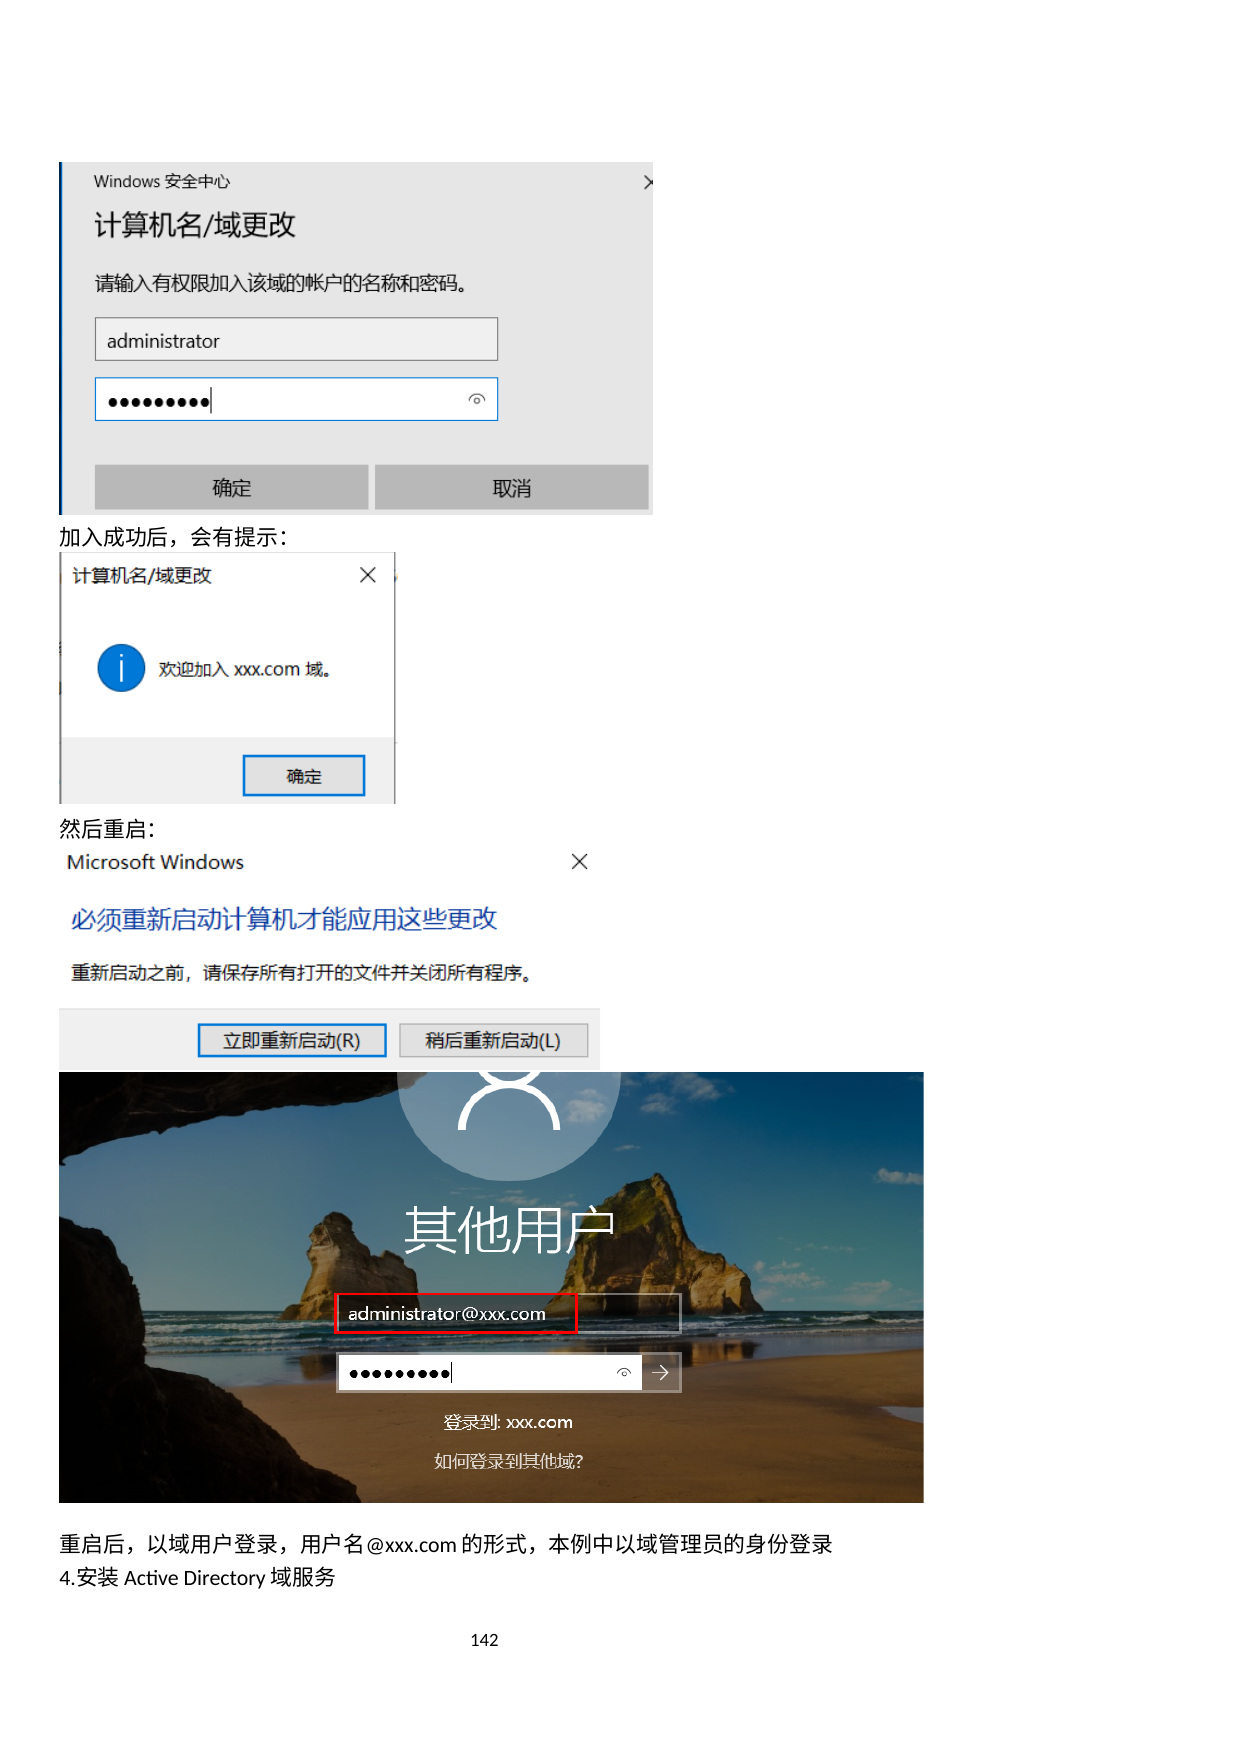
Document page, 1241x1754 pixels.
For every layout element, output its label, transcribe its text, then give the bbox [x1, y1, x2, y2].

picture [59, 552, 398, 804]
picture [59, 162, 653, 515]
text 重启后，以域用户登录，用户名@xxx.com的形式，本例中以域管理员的身份登录 [59, 1527, 1181, 1559]
picture [59, 1072, 924, 1503]
text 4.安装Active Directory域服务 [59, 1559, 1181, 1592]
text 然后重启： [59, 812, 1181, 844]
text 加入成功后，会有提示： [59, 519, 1181, 552]
picture [59, 844, 601, 1070]
